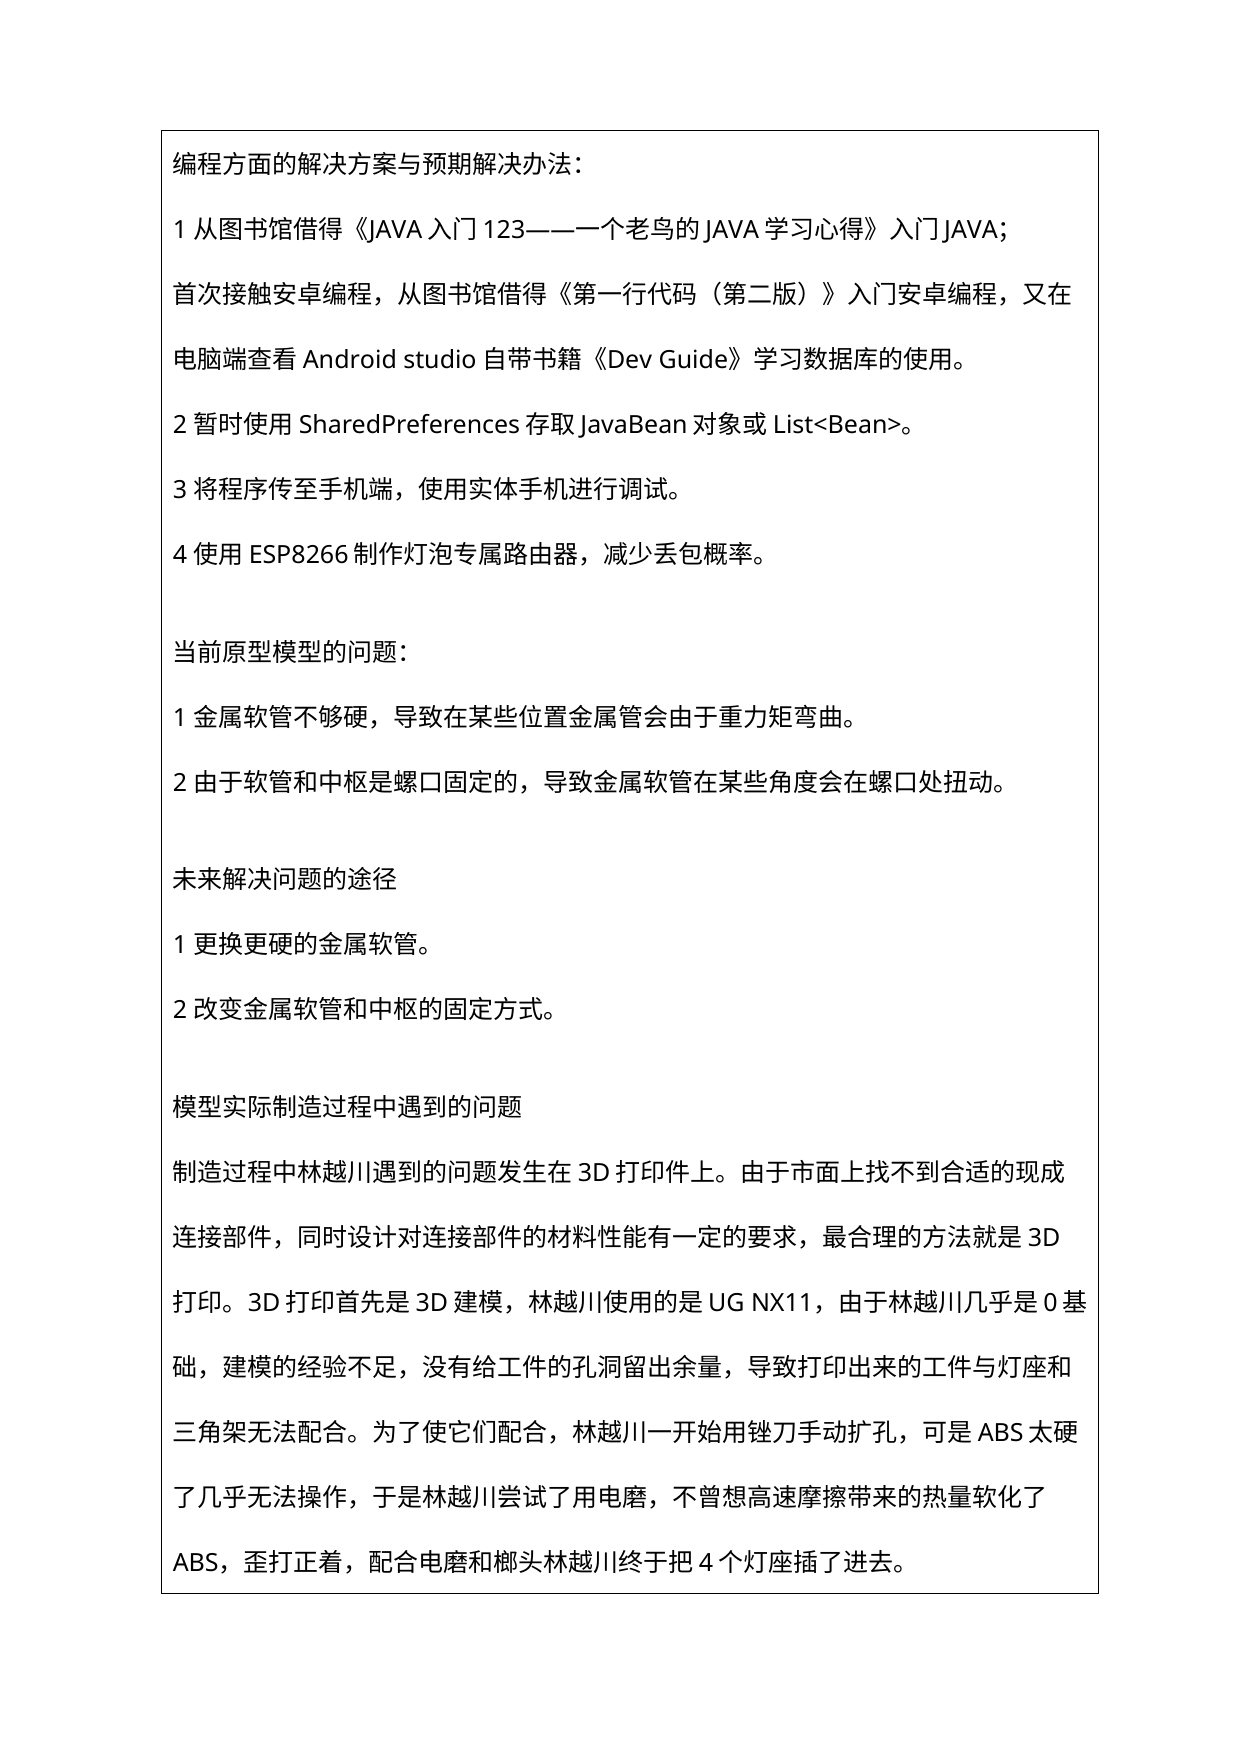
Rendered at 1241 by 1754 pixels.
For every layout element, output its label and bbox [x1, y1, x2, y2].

table_cell [162, 131, 1098, 1593]
